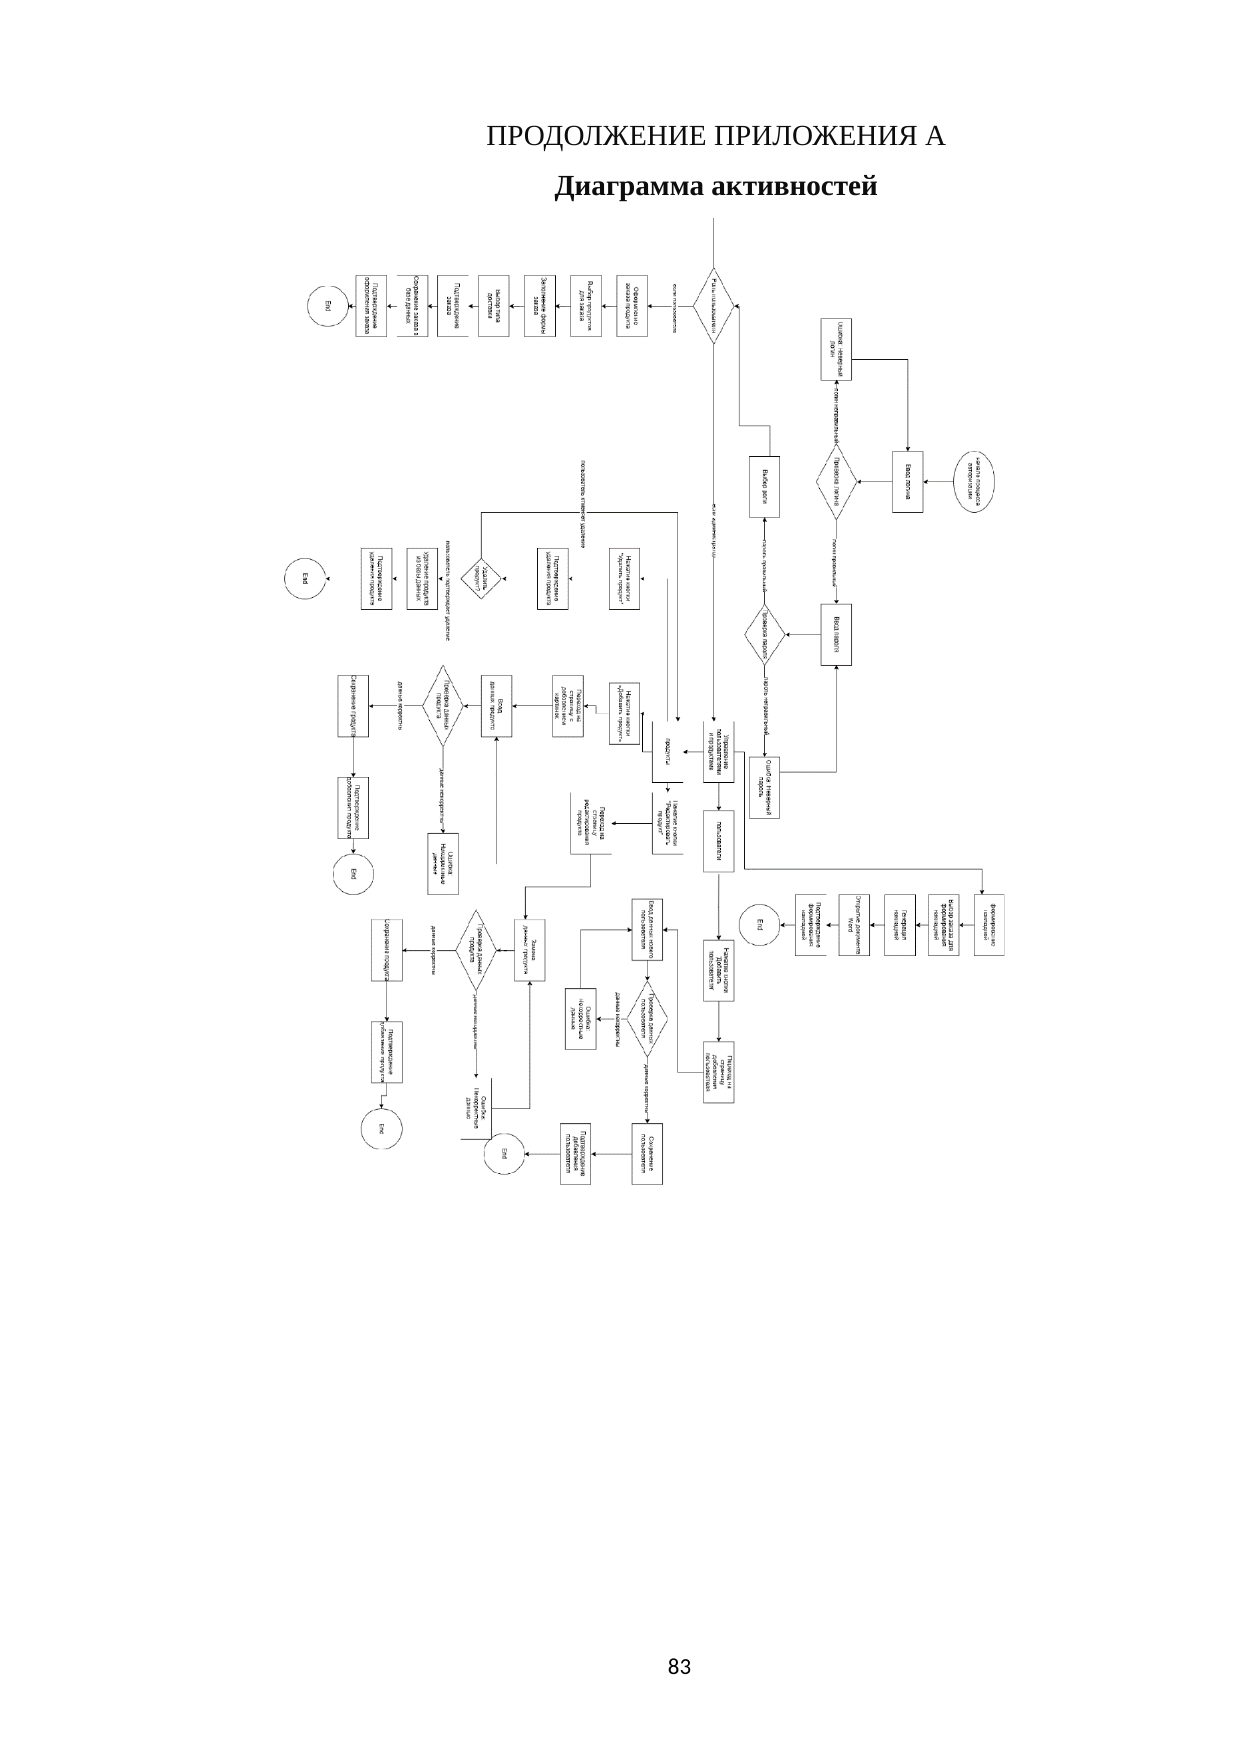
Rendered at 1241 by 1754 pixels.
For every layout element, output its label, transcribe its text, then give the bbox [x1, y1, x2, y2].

picture [177, 218, 1005, 1185]
text ПРОДОЛЖЕНИЕ ПРИЛОЖЕНИЯ А [177, 118, 1181, 152]
text Диаграмма активностей [177, 168, 1181, 202]
